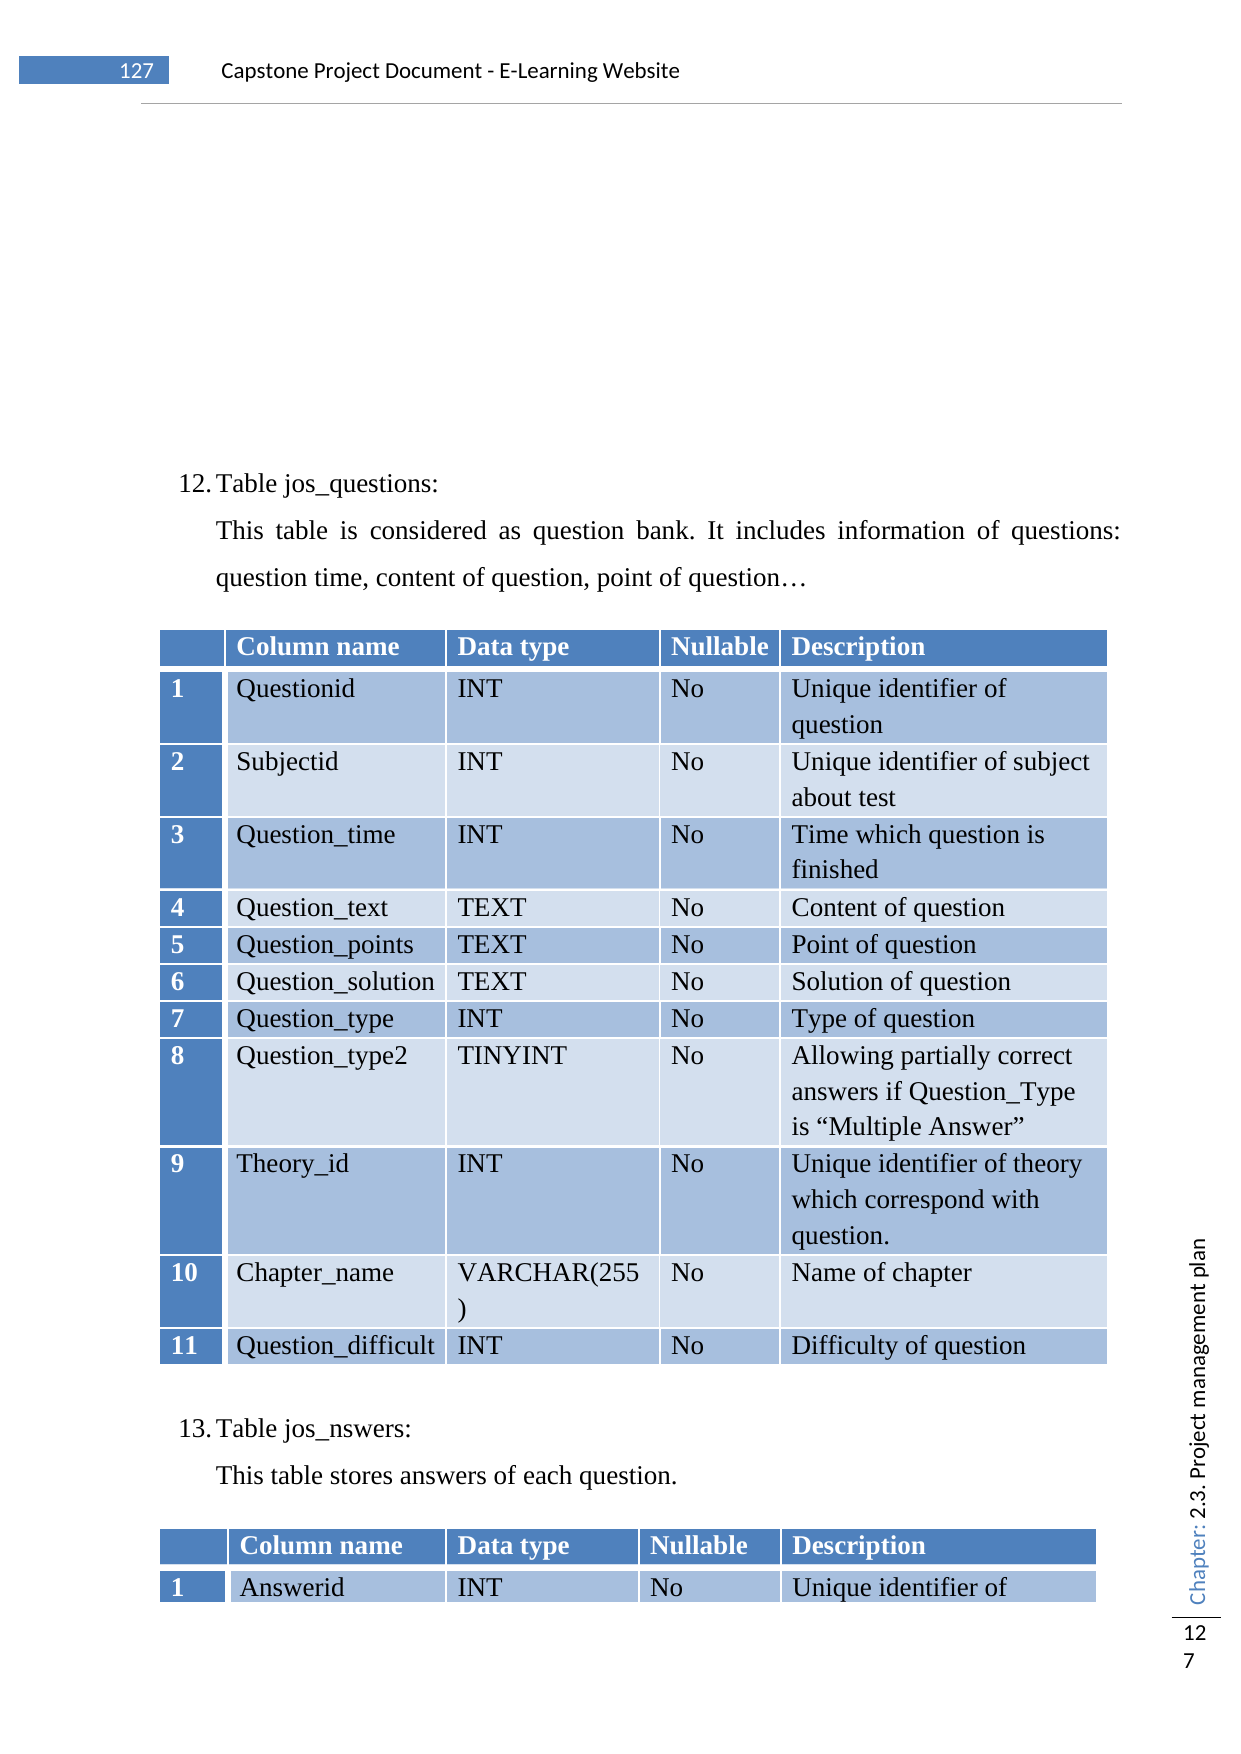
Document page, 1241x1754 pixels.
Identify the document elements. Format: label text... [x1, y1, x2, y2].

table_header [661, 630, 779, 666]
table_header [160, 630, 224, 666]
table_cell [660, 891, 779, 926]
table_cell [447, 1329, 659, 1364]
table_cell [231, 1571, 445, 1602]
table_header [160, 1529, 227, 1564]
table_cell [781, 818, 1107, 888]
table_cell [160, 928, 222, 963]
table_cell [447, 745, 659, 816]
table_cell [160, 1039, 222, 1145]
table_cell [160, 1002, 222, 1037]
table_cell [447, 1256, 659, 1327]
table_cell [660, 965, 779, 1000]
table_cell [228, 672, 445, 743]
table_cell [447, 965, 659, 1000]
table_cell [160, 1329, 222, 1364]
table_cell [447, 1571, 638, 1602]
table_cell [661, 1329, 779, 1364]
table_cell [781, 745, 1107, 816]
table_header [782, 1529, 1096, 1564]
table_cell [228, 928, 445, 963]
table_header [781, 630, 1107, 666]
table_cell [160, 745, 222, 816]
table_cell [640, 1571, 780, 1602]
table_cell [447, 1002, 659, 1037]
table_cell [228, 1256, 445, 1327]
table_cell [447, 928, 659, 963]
list Table jos_nswers: [178, 1413, 1122, 1444]
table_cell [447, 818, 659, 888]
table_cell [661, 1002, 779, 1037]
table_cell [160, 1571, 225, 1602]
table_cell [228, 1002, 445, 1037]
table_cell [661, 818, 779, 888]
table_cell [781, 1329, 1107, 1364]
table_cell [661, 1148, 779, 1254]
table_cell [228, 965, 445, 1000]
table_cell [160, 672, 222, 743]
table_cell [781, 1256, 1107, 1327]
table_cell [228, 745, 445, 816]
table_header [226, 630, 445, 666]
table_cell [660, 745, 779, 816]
list This table is considered as question bank. It includes information of questions: question time, content of question, point of question… [216, 514, 1122, 592]
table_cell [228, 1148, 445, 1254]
list Table jos_questions: [178, 467, 1122, 498]
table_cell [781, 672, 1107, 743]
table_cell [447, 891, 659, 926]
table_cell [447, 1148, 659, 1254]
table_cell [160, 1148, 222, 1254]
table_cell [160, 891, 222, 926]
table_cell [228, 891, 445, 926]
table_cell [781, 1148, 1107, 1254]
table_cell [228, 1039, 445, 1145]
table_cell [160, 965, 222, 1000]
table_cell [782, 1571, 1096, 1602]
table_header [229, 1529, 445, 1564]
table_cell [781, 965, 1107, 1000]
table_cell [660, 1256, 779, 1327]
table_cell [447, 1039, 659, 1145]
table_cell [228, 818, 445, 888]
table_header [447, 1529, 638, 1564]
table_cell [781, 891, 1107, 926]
list This table stores answers of each question. [216, 1459, 1122, 1490]
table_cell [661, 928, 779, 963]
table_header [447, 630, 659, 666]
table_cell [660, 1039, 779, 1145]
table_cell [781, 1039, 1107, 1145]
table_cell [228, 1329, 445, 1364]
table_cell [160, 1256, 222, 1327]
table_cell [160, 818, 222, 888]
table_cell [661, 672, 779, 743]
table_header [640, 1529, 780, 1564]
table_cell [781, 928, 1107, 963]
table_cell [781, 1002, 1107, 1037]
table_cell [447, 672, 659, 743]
